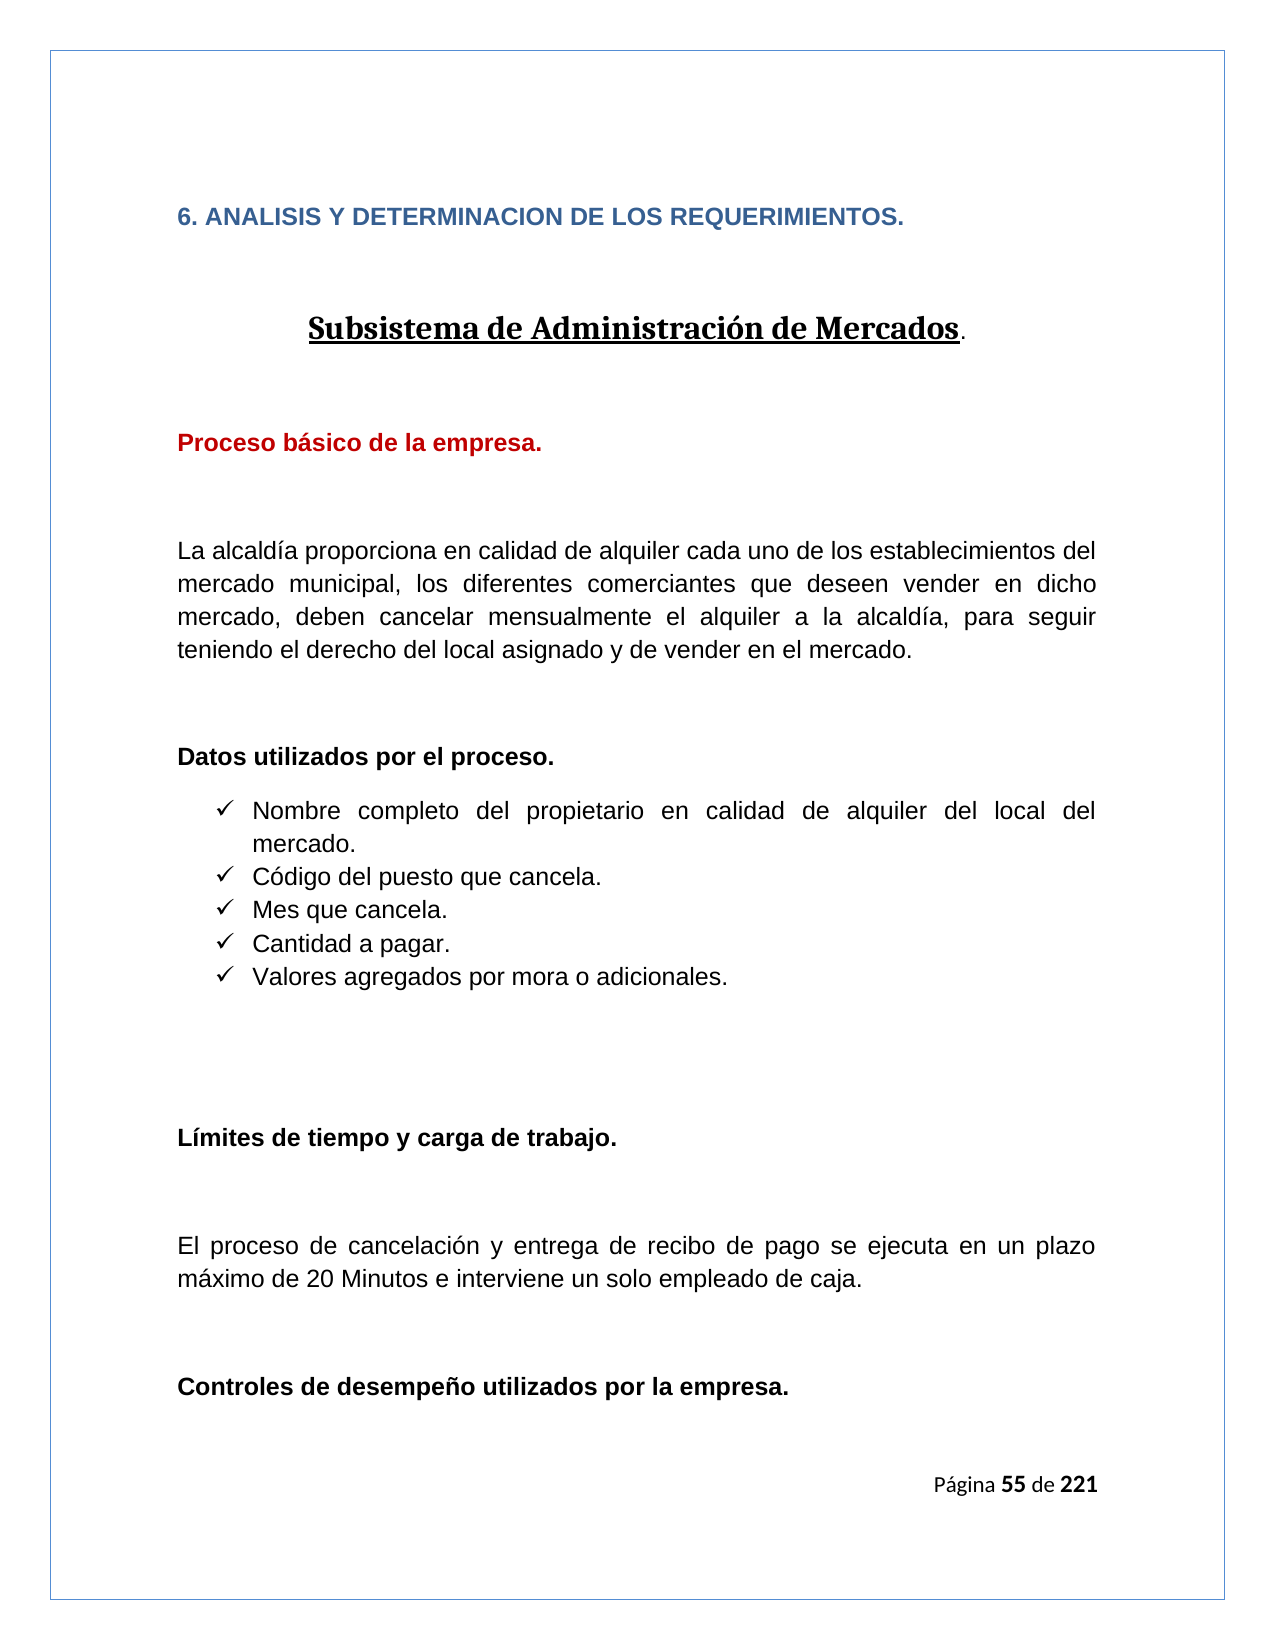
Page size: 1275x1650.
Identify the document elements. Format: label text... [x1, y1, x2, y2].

text Datos utilizados por el proceso. [177, 742, 1098, 771]
text La alcaldía proporciona en calidad de alquiler cada uno de los establecimientos del mercado municipal, los diferentes comerciantes que deseen vender en dicho mercado, deben cancelar mensualmente el alquiler a la alcaldía, para seguir teniendo el derecho del local asignado y de vender en el mercado. [177, 536, 1098, 663]
list Mes que cancela. [214, 896, 1098, 924]
list Cantidad a pagar. [214, 929, 1098, 957]
list Nombre completo del propietario en calidad de alquiler del local del mercado. [214, 796, 1098, 858]
list Valores agregados por mora o adicionales. [214, 962, 1098, 991]
text Controles de desempeño utilizados por la empresa. [177, 1372, 1098, 1401]
text El proceso de cancelación y entrega de recibo de pago se ejecuta en un plazo máximo de 20 Minutos e interviene un solo empleado de caja. [177, 1231, 1098, 1293]
subtitle 6. ANALISIS Y DETERMINACION DE LOS REQUERIMIENTOS. [177, 201, 1098, 230]
text Límites de tiempo y carga de trabajo. [177, 1123, 1098, 1152]
text Proceso básico de la empresa. [177, 428, 1098, 457]
text Subsistema de Administración de Mercados. [177, 309, 1098, 347]
list Código del puesto que cancela. [214, 862, 1098, 891]
